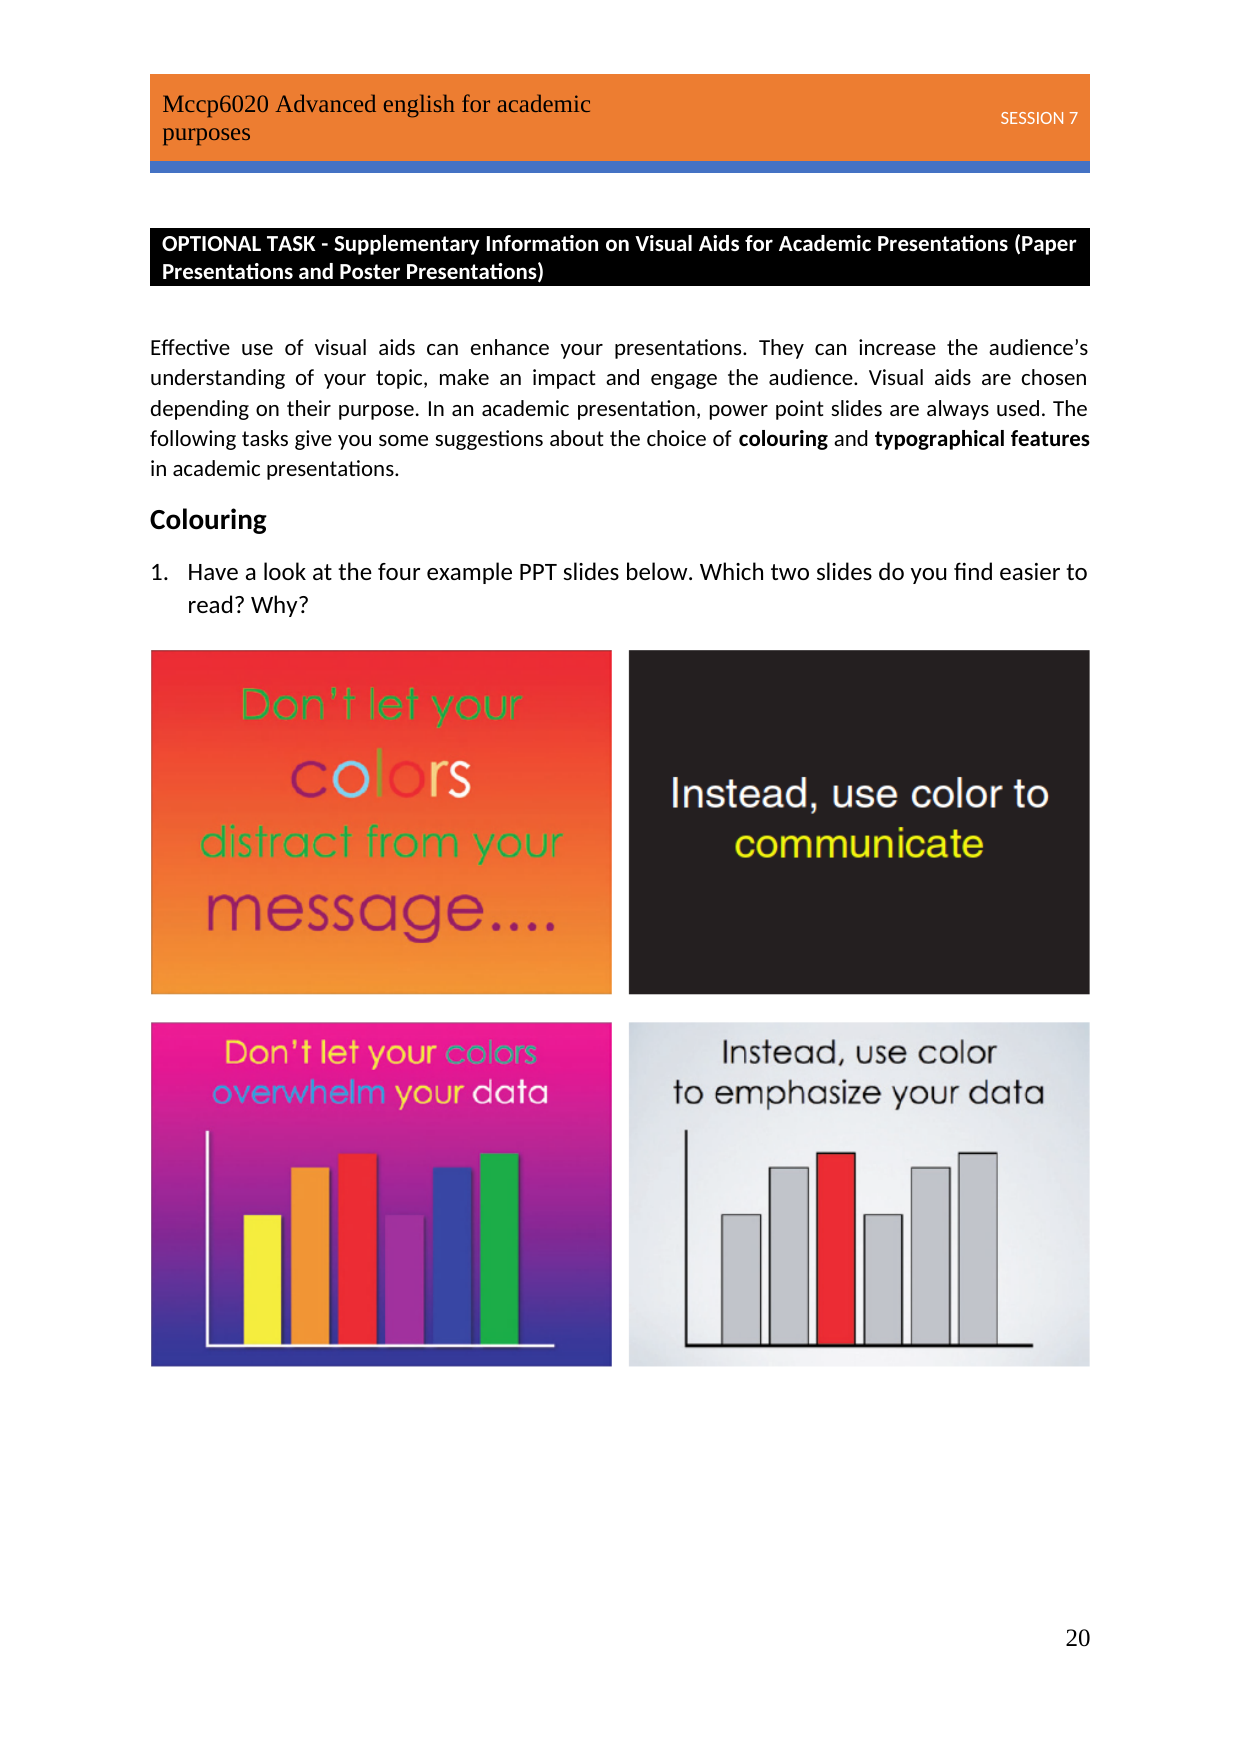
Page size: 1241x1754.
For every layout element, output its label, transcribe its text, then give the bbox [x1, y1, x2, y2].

picture [150, 650, 1091, 1369]
text Colouring [150, 501, 1090, 537]
table_header OPTIONAL TASK - Supplementary Information on Visual Aids for Academic Presentations (Paper Presentations and Poster Presentations) [151, 229, 1089, 285]
list Have a look at the four example PPT slides below. Which two slides do you find easier to read? Why? [150, 556, 1090, 619]
text Effective use of visual aids can enhance your presentations. They can increase the audience’s understanding of your topic, make an impact and engage the audience. Visual aids are chosen depending on their purpose. In an academic presentation, power point slides are always used. The following tasks give you some suggestions about the choice of colouring and typographical features in academic presentations. [150, 333, 1090, 482]
